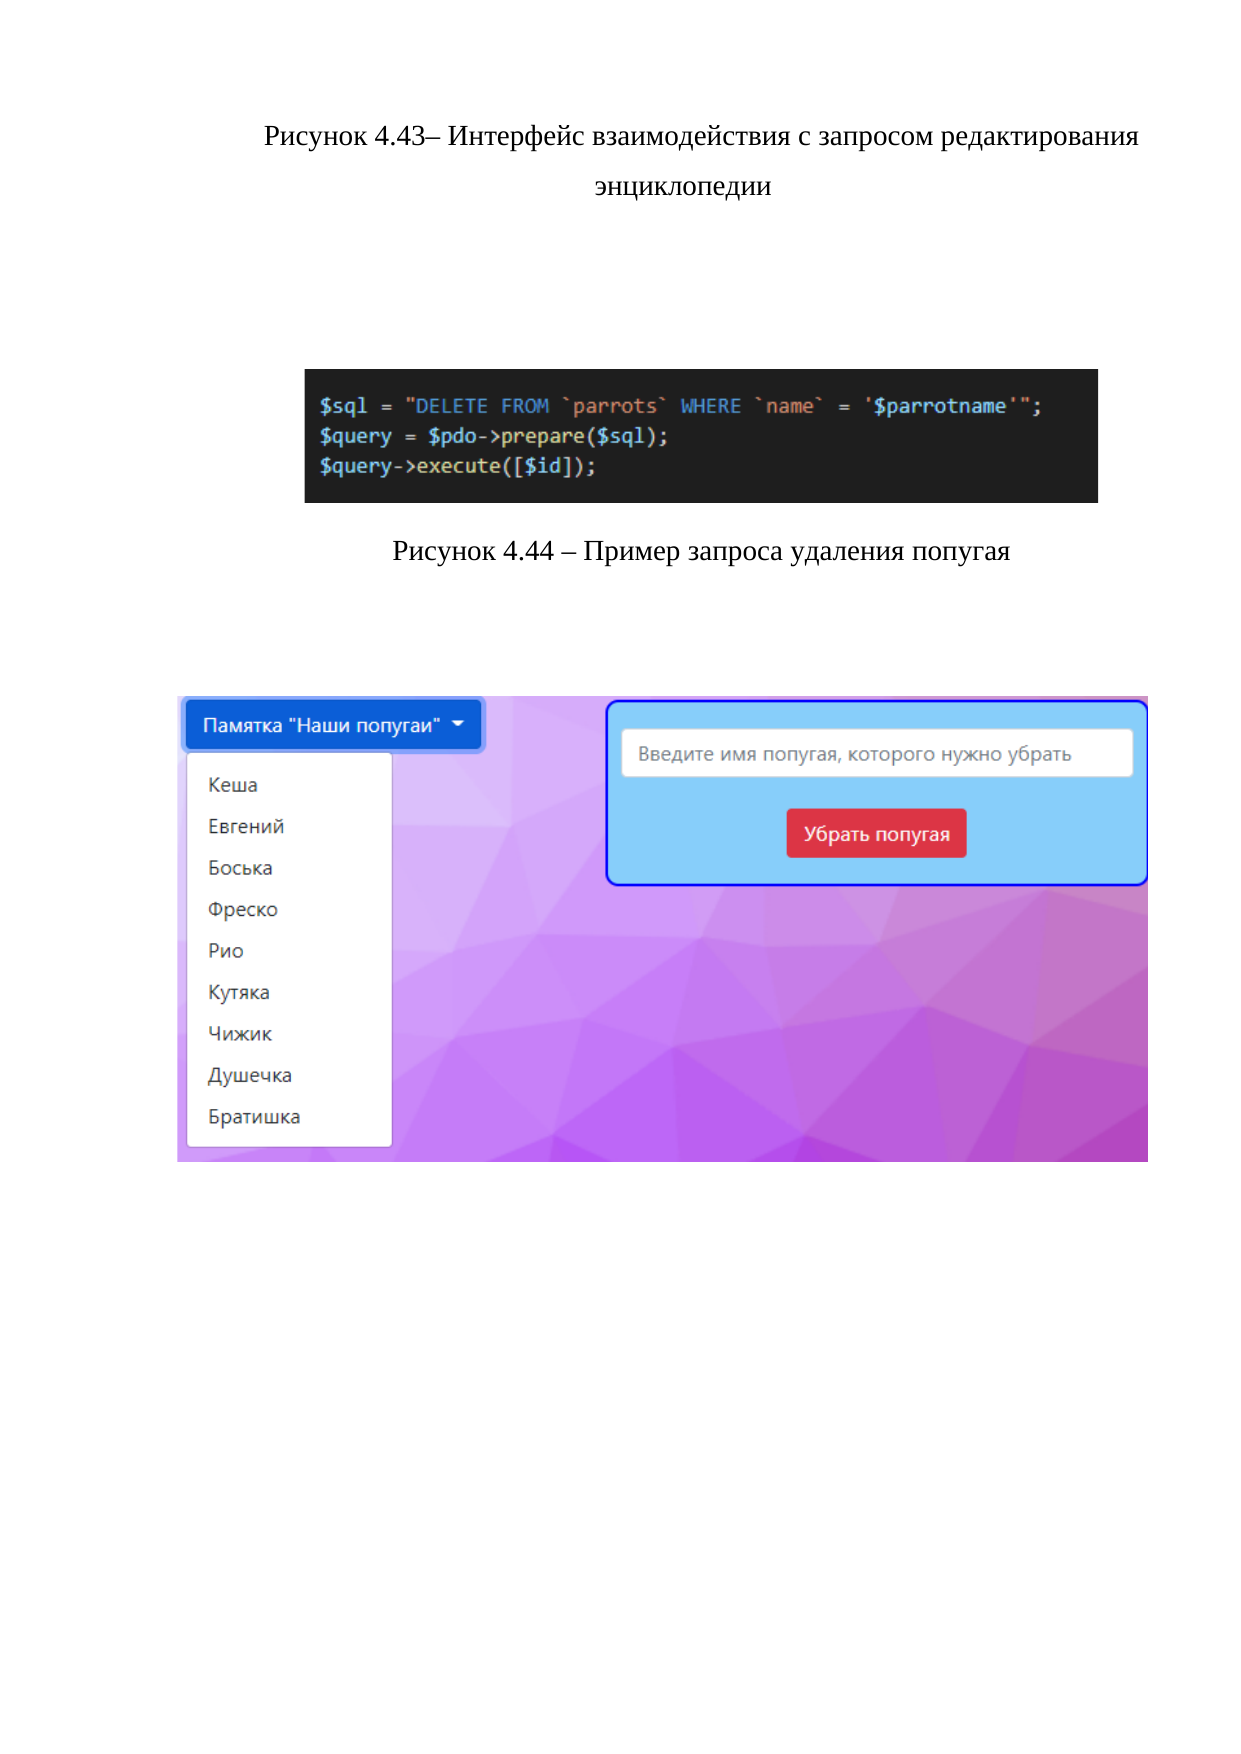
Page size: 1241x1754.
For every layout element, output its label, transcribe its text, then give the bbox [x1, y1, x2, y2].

picture [304, 369, 1099, 503]
text Рисунок 4.44 – Пример запроса удаления попугая [214, 533, 1152, 566]
text Рисунок 4.43– Интерфейс взаимодействия с запросом редактирования энциклопедии [214, 118, 1152, 202]
picture [177, 696, 1148, 1162]
